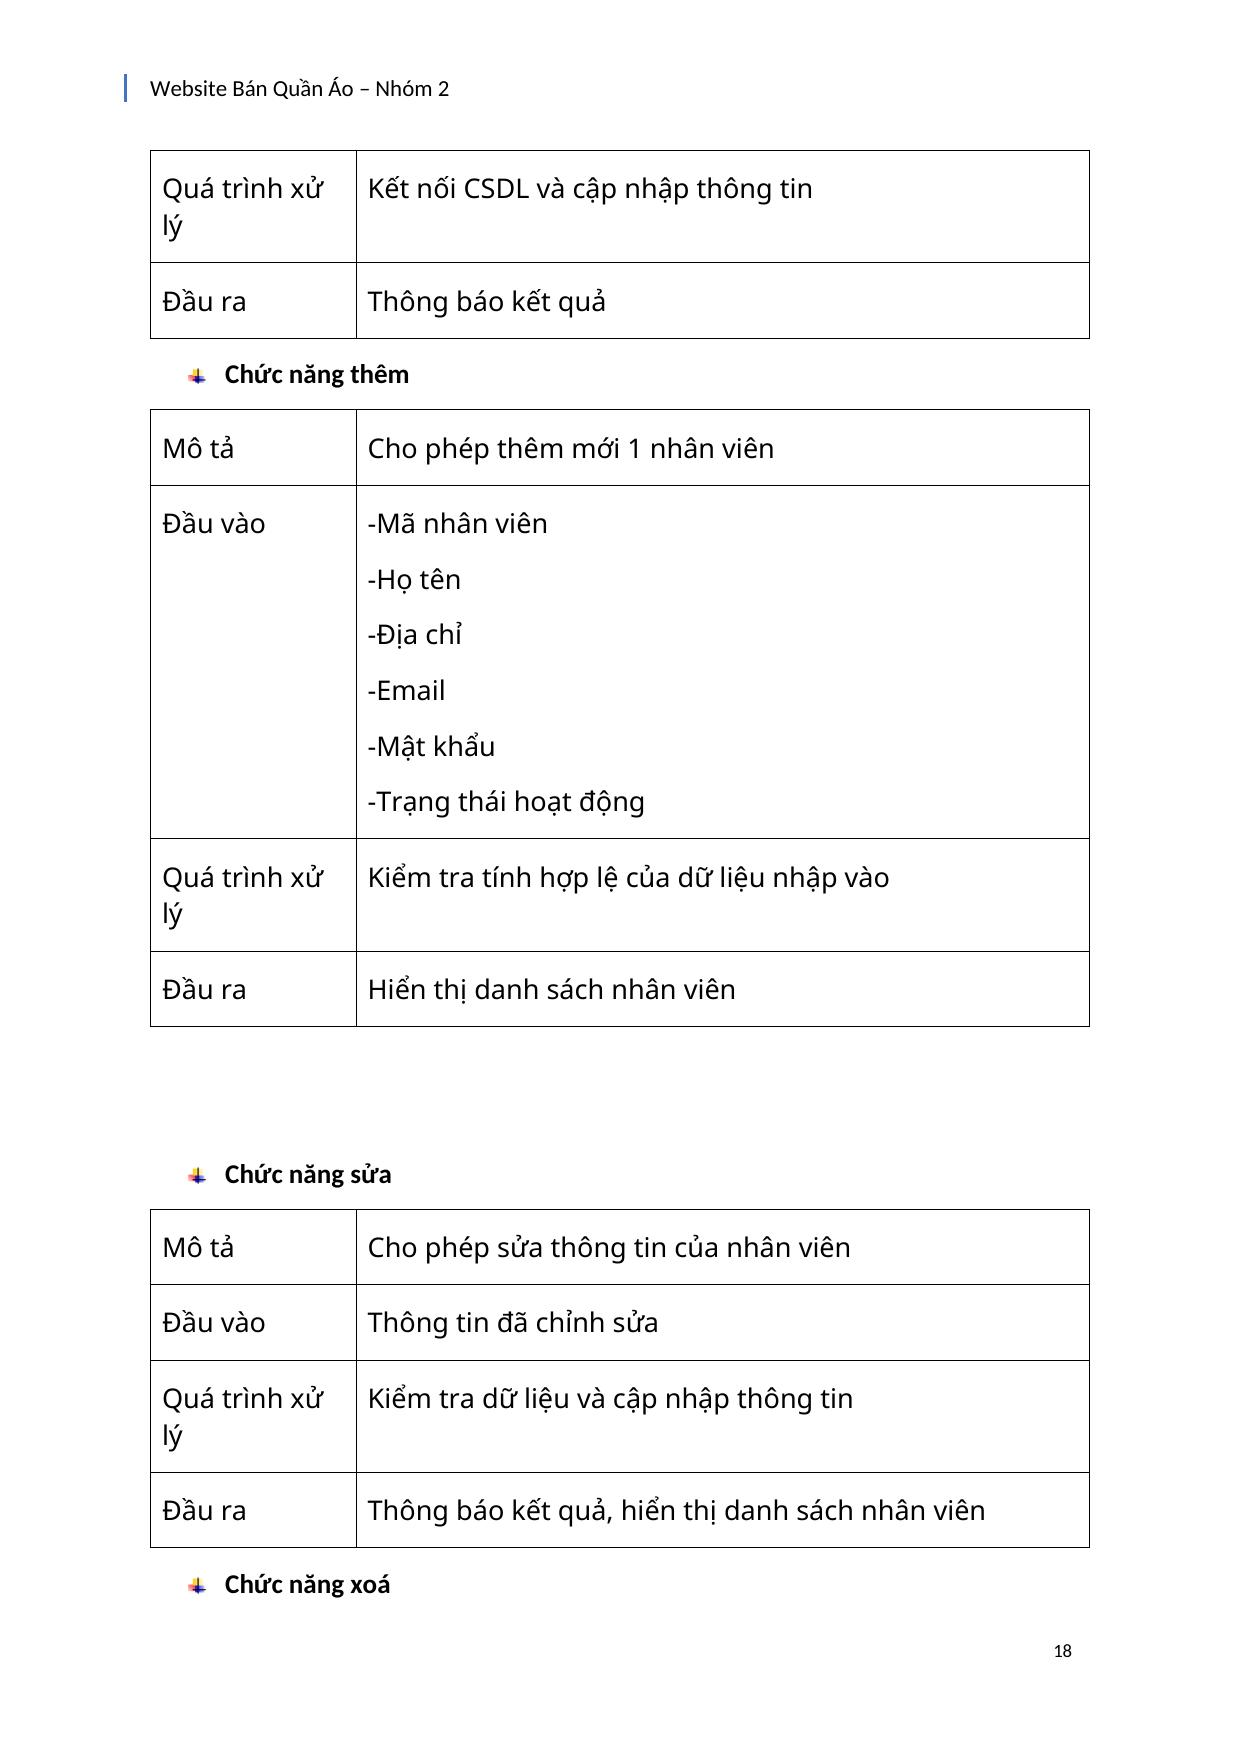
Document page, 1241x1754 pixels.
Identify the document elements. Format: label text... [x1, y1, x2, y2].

picture [188, 1166, 206, 1184]
table_header Cho phép sửa thông tin của nhân viên [357, 1210, 1089, 1284]
table_cell Đầu vào [151, 486, 356, 838]
table_cell -Mã nhân viên -Họ tên -Địa chỉ -Email -Mật khẩu -Trạng thái hoạt động [357, 486, 1089, 838]
table_header Cho phép thêm mới 1 nhân viên [357, 410, 1089, 485]
table_cell Quá trình xử lý [151, 1361, 356, 1472]
table_cell Kết nối CSDL và cập nhập thông tin [357, 151, 1089, 262]
list Chức năng sửa [187, 1157, 1090, 1190]
table_cell Thông báo kết quả [357, 263, 1089, 338]
table_cell Hiển thị danh sách nhân viên [357, 952, 1089, 1026]
table_header Mô tả [151, 1210, 356, 1284]
picture [188, 1576, 206, 1594]
table_cell Quá trình xử lý [151, 839, 356, 951]
table_cell Thông tin đã chỉnh sửa [357, 1285, 1089, 1359]
list Chức năng thêm [187, 357, 1090, 391]
table_cell Kiểm tra dữ liệu và cập nhập thông tin [357, 1361, 1089, 1472]
table_cell Quá trình xử lý [151, 151, 356, 262]
list Chức năng xoá [187, 1567, 1090, 1600]
table_cell Đầu ra [151, 1473, 356, 1547]
table_cell Đầu ra [151, 263, 356, 338]
picture [188, 367, 206, 384]
table_header Mô tả [151, 410, 356, 485]
table_cell Đầu ra [151, 952, 356, 1026]
table_cell Kiểm tra tính hợp lệ của dữ liệu nhập vào [357, 839, 1089, 951]
table_cell Thông báo kết quả, hiển thị danh sách nhân viên [357, 1473, 1089, 1547]
table_cell Đầu vào [151, 1285, 356, 1359]
